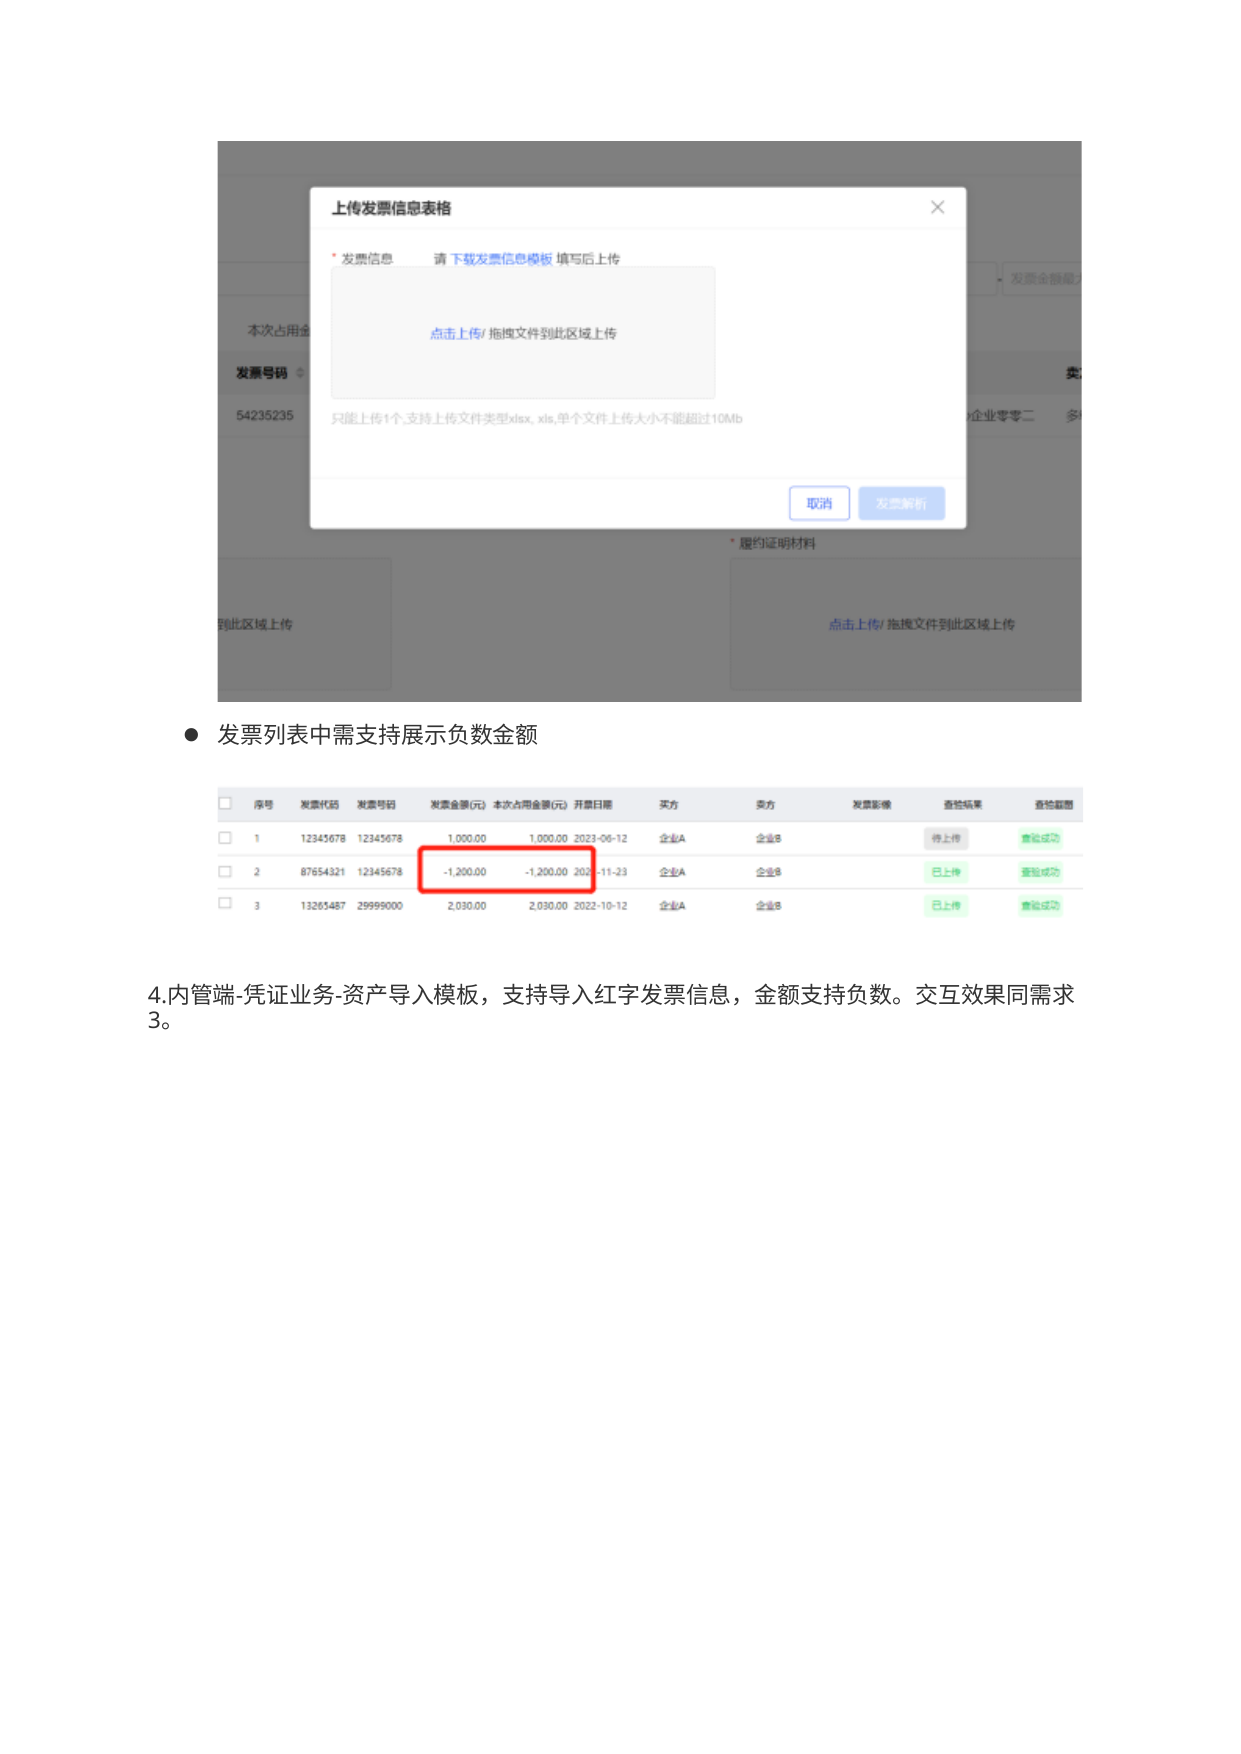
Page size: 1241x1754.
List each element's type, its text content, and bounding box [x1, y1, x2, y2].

picture [217, 141, 1082, 702]
text 4.内管端-凭证业务-资产导入模板，支持导入红字发票信息，金额支持负数。交互效果同需求3。 [148, 983, 1093, 1033]
list 发票列表中需支持展示负数金额 [183, 717, 1093, 750]
picture [217, 766, 1084, 968]
